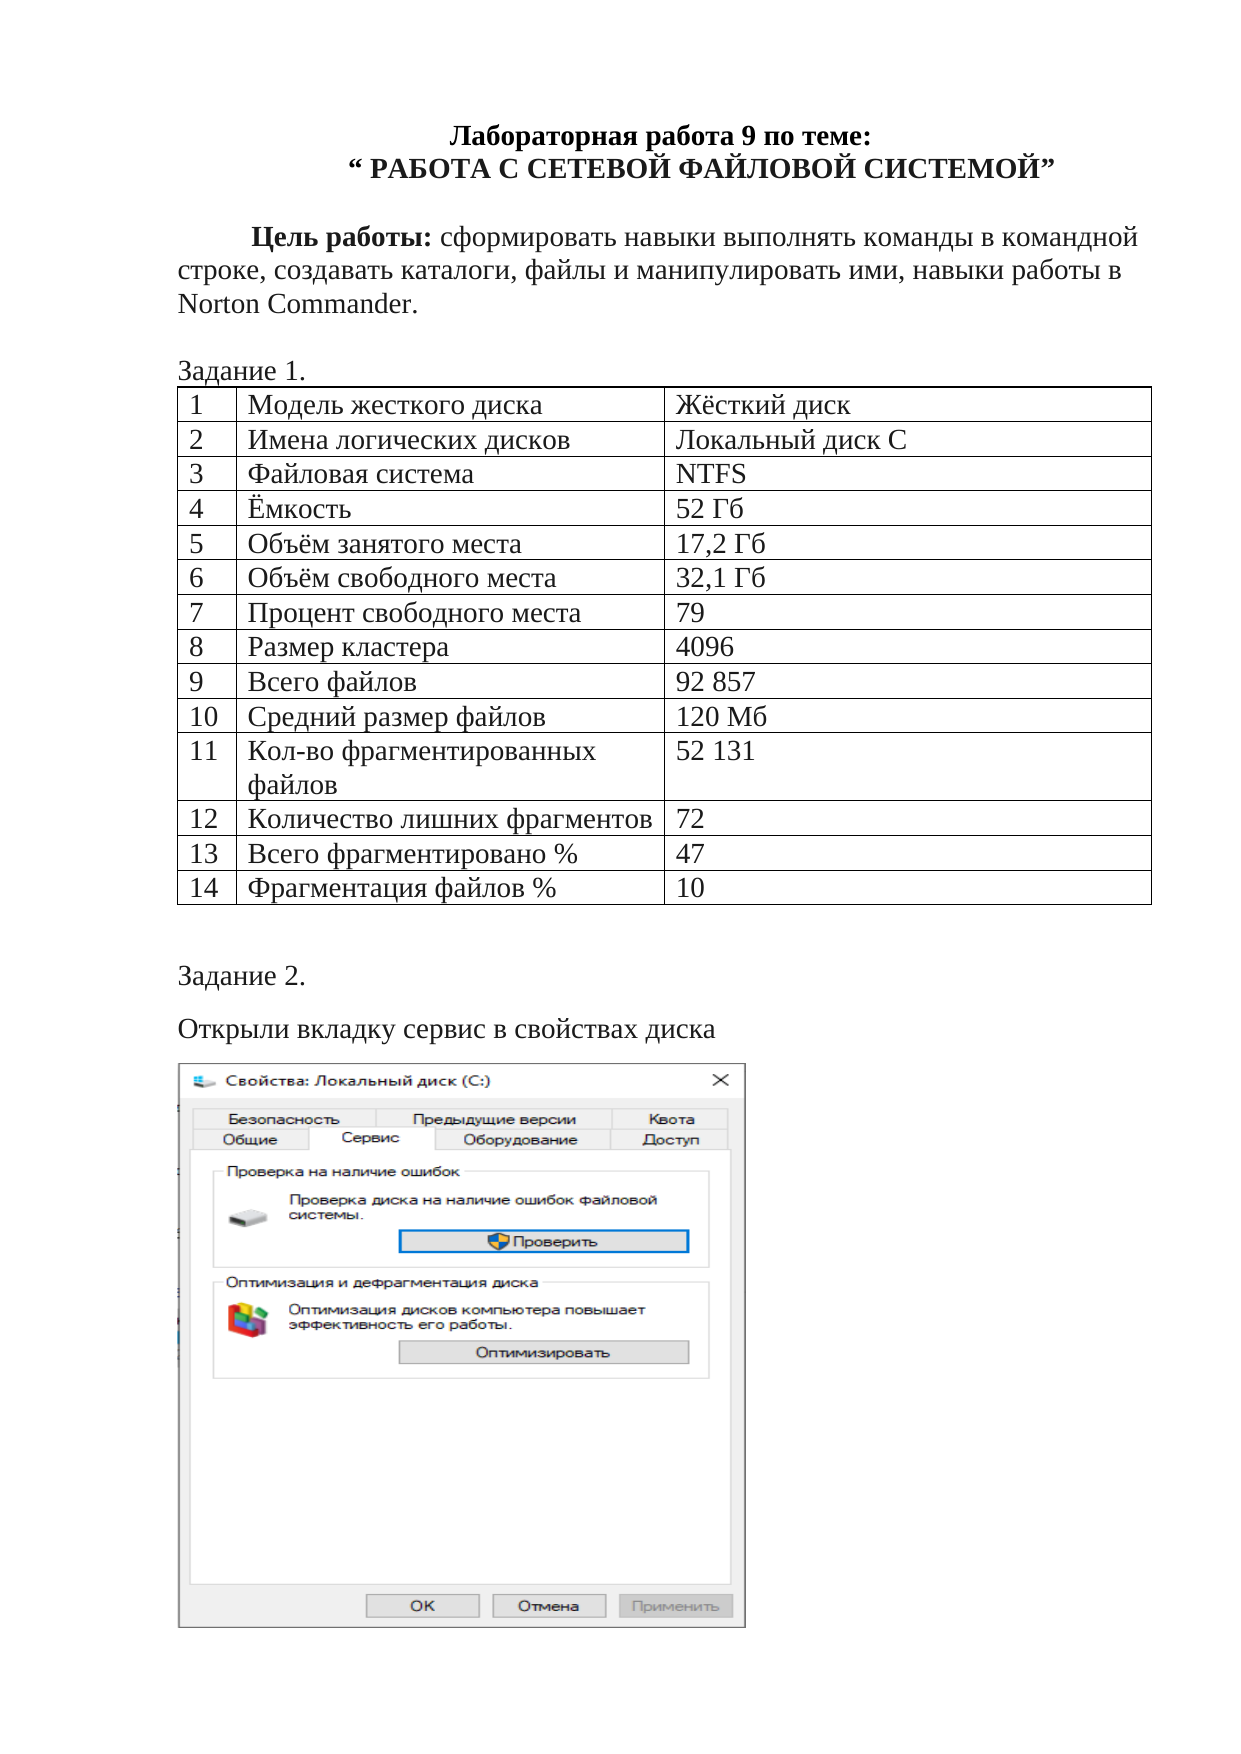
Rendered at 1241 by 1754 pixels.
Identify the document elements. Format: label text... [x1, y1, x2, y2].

table_cell 52 Гб [665, 491, 1151, 525]
table_cell Всего фрагментировано % [237, 836, 664, 869]
table_cell 4 [178, 491, 236, 525]
table_cell Объём свободного места [237, 560, 664, 594]
table_header Модель жесткого диска [237, 388, 664, 421]
table_cell Всего файлов [237, 664, 664, 698]
table_cell Размер кластера [237, 630, 664, 663]
table_cell Ёмкость [237, 491, 664, 525]
table_cell 120 Мб [665, 699, 1151, 732]
table_cell 9 [178, 664, 236, 698]
table_cell 52 131 [665, 733, 1151, 800]
table_cell Фрагментация файлов % [237, 871, 664, 904]
table_cell Имена логических дисков [237, 422, 664, 456]
text Задание 2. [177, 958, 1152, 992]
table_cell Кол-во фрагментированных файлов [237, 733, 664, 800]
text Цель работы: сформировать навыки выполнять команды в командной строке, создавать каталоги, файлы и манипулировать ими, навыки работы в Norton Commander. [177, 219, 1152, 319]
table_cell 17,2 Гб [665, 526, 1151, 559]
table_cell Средний размер файлов [237, 699, 664, 732]
table_cell Количество лишних фрагментов [237, 801, 664, 835]
table_cell 2 [178, 422, 236, 456]
table_cell 92 857 [665, 664, 1151, 698]
table_cell 8 [178, 630, 236, 663]
table_cell Локальный диск С [665, 422, 1151, 456]
table_cell 79 [665, 595, 1151, 628]
text Открыли вкладку сервис в свойствах диска [177, 1011, 1152, 1044]
table_cell 5 [178, 526, 236, 559]
table_cell 4096 [665, 630, 1151, 663]
table_cell Файловая система [237, 457, 664, 490]
table_cell 32,1 Гб [665, 560, 1151, 594]
table_cell 3 [178, 457, 236, 490]
table_cell 12 [178, 801, 236, 835]
table_cell 7 [178, 595, 236, 628]
text Лабораторная работа 9 по теме: “ РАБОТА С СЕТЕВОЙ ФАЙЛОВОЙ СИСТЕМОЙ” [177, 118, 1152, 185]
table_cell 10 [665, 871, 1151, 904]
table_cell 11 [178, 733, 236, 800]
table_cell 10 [178, 699, 236, 732]
table_cell 47 [665, 836, 1151, 869]
table_cell 6 [178, 560, 236, 594]
table_cell 13 [178, 836, 236, 869]
table_cell Процент свободного места [237, 595, 664, 628]
table_cell Объём занятого места [237, 526, 664, 559]
text Задание 1. [177, 353, 1152, 386]
picture [177, 1063, 746, 1628]
table_header 1 [178, 388, 236, 421]
table_cell 72 [665, 801, 1151, 835]
table_cell NTFS [665, 457, 1151, 490]
table_header Жёсткий диск [665, 388, 1151, 421]
table_cell 14 [178, 871, 236, 904]
